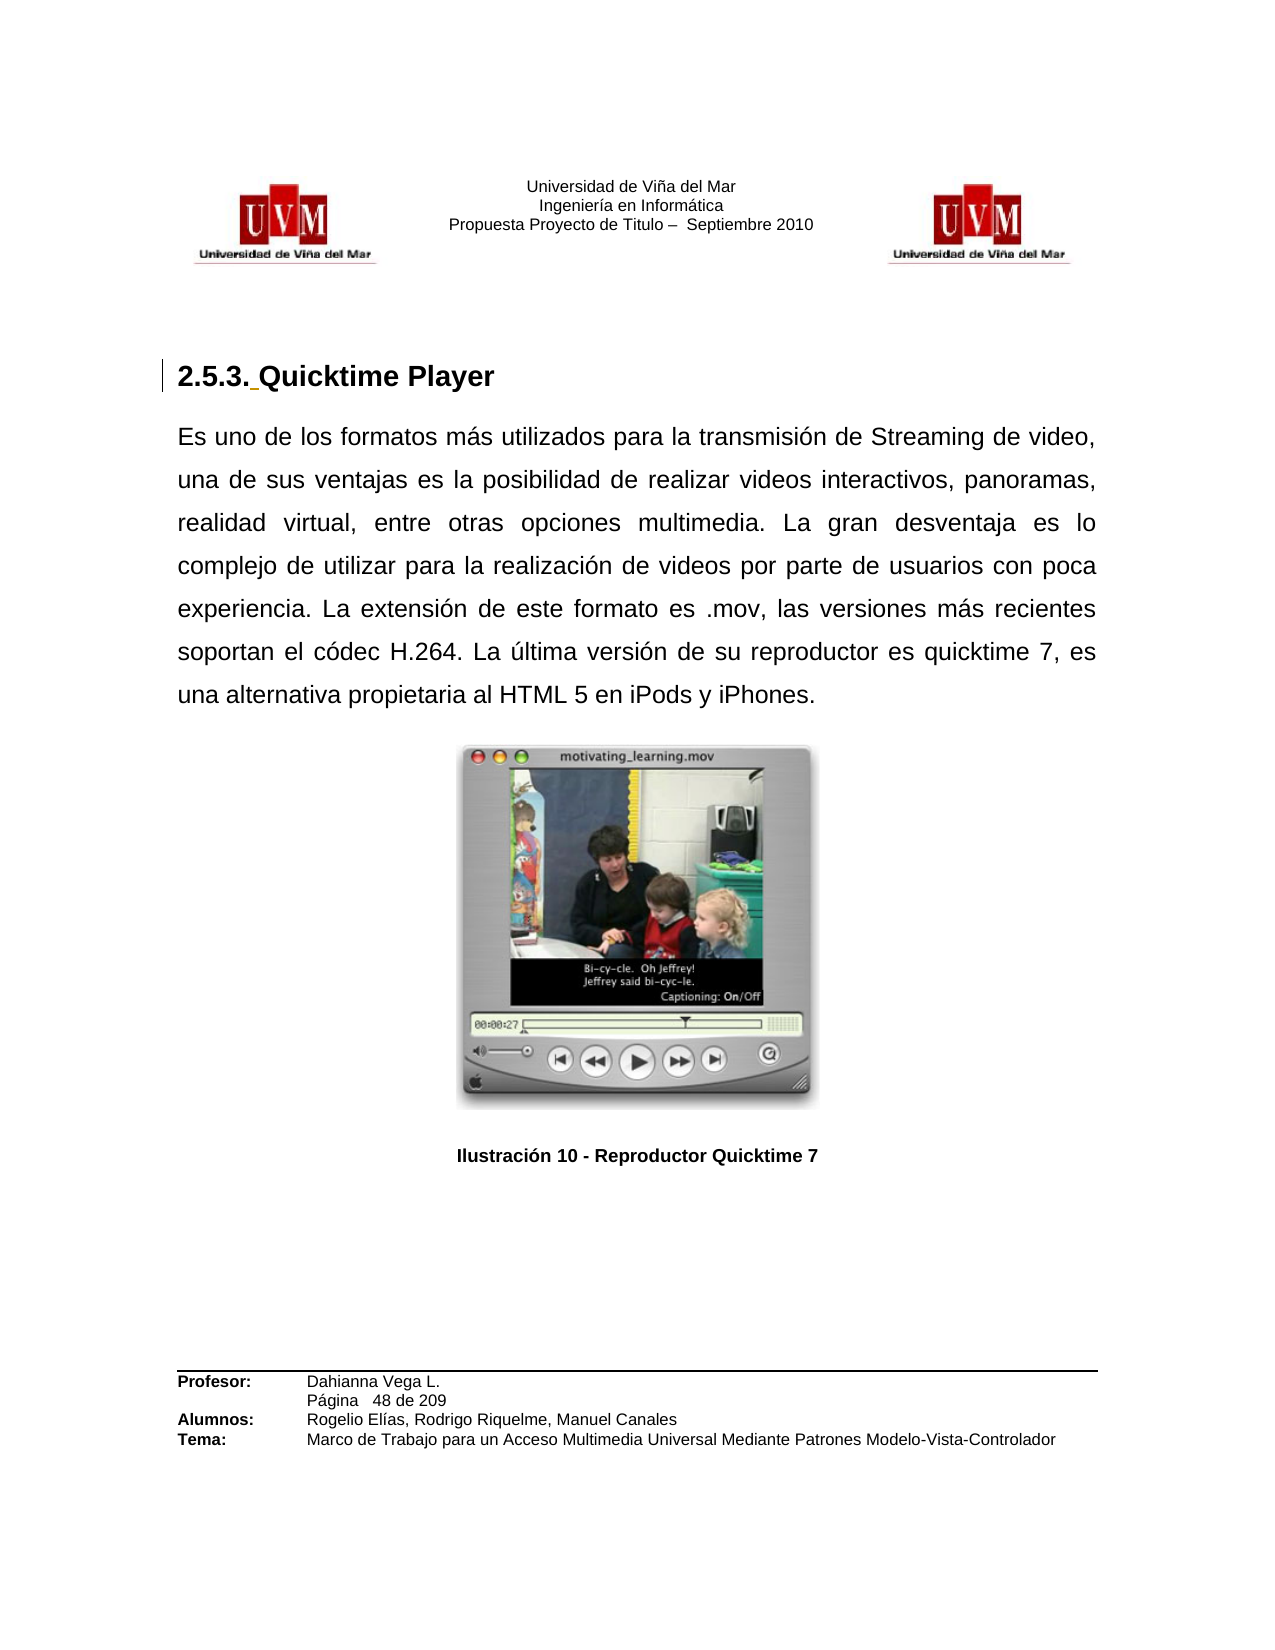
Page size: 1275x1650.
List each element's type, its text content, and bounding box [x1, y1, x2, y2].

picture [455, 744, 820, 1110]
picture [177, 176, 390, 267]
text Es uno de los formatos más utilizados para la transmisión de Streaming de video, una de sus ventajas es la posibilidad de realizar videos interactivos, panoramas, realidad virtual, entre otras opciones multimedia. La gran desventaja es lo complejo de utilizar para la realización de videos por parte de usuarios con poca experiencia. La extensión de este formato es .mov, las versiones más recientes soportan el códec H.264. La última versión de su reproductor es quicktime 7, es una alternativa propietaria al HTML 5 en iPods y iPhones. [177, 422, 1098, 709]
picture [871, 176, 1084, 267]
text Ilustración 10 - Reproductor Quicktime 7 [177, 1145, 1098, 1167]
subtitle 2.5.3.Quicktime Player [177, 359, 1098, 392]
